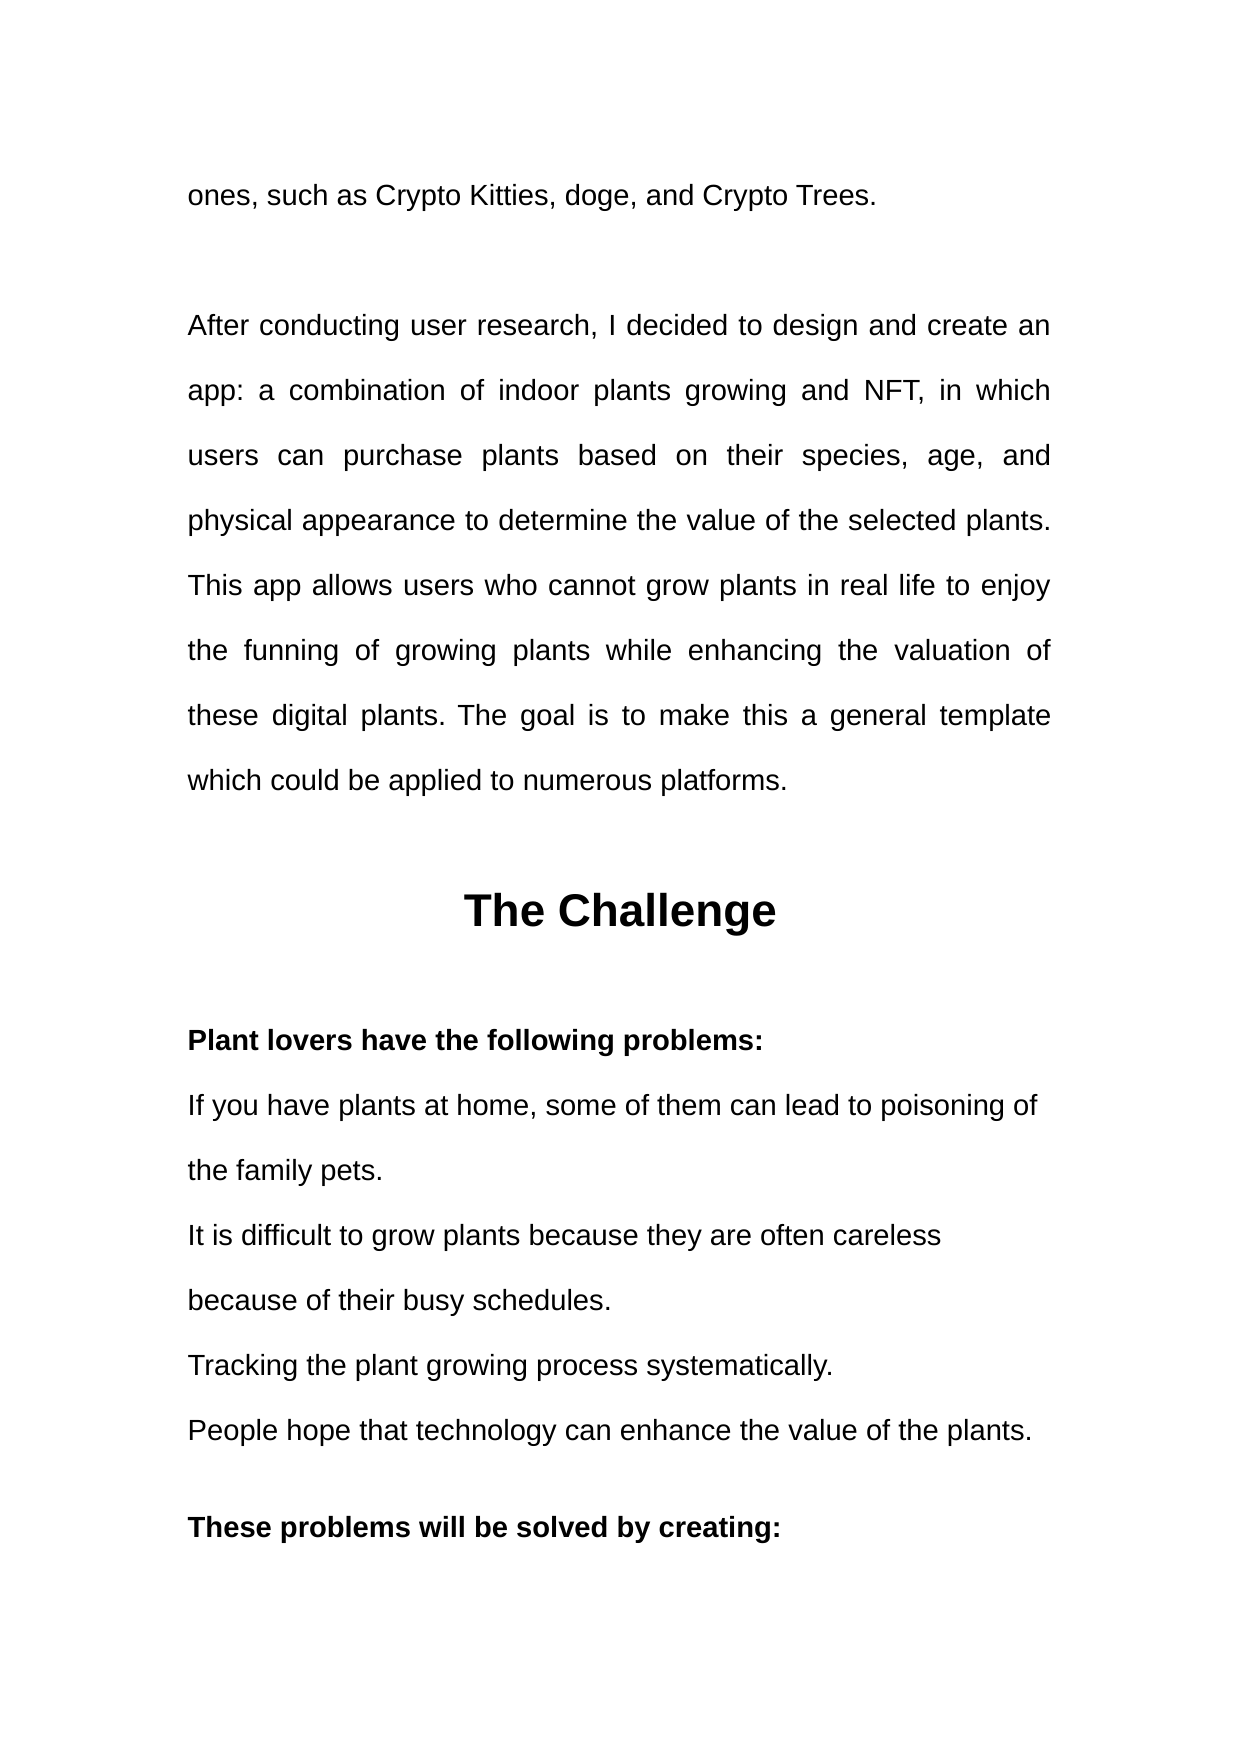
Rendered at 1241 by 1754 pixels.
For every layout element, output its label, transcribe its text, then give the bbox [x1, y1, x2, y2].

text These problems will be solved by creating: [187, 1494, 1053, 1559]
text Plant lovers have the following problems: [187, 1007, 1053, 1072]
text It is difficult to grow plants because they are often careless because of their busy schedules. [187, 1202, 1053, 1332]
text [187, 162, 1053, 227]
text The Challenge [187, 877, 1053, 942]
text People hope that technology can enhance the value of the plants. [187, 1397, 1053, 1462]
text Tracking the plant growing process systematically. [187, 1332, 1053, 1397]
text After conducting user research, I decided to design and create an app: a combination of indoor plants growing and NFT, in which users can purchase plants based on their species, age, and physical appearance to determine the value of the selected plants. This app allows users who cannot grow plants in real life to enjoy the funning of growing plants while enhancing the valuation of these digital plants. The goal is to make this a general template which could be applied to numerous platforms. [187, 292, 1053, 812]
text If you have plants at home, some of them can lead to poisoning of the family pets. [187, 1072, 1053, 1202]
